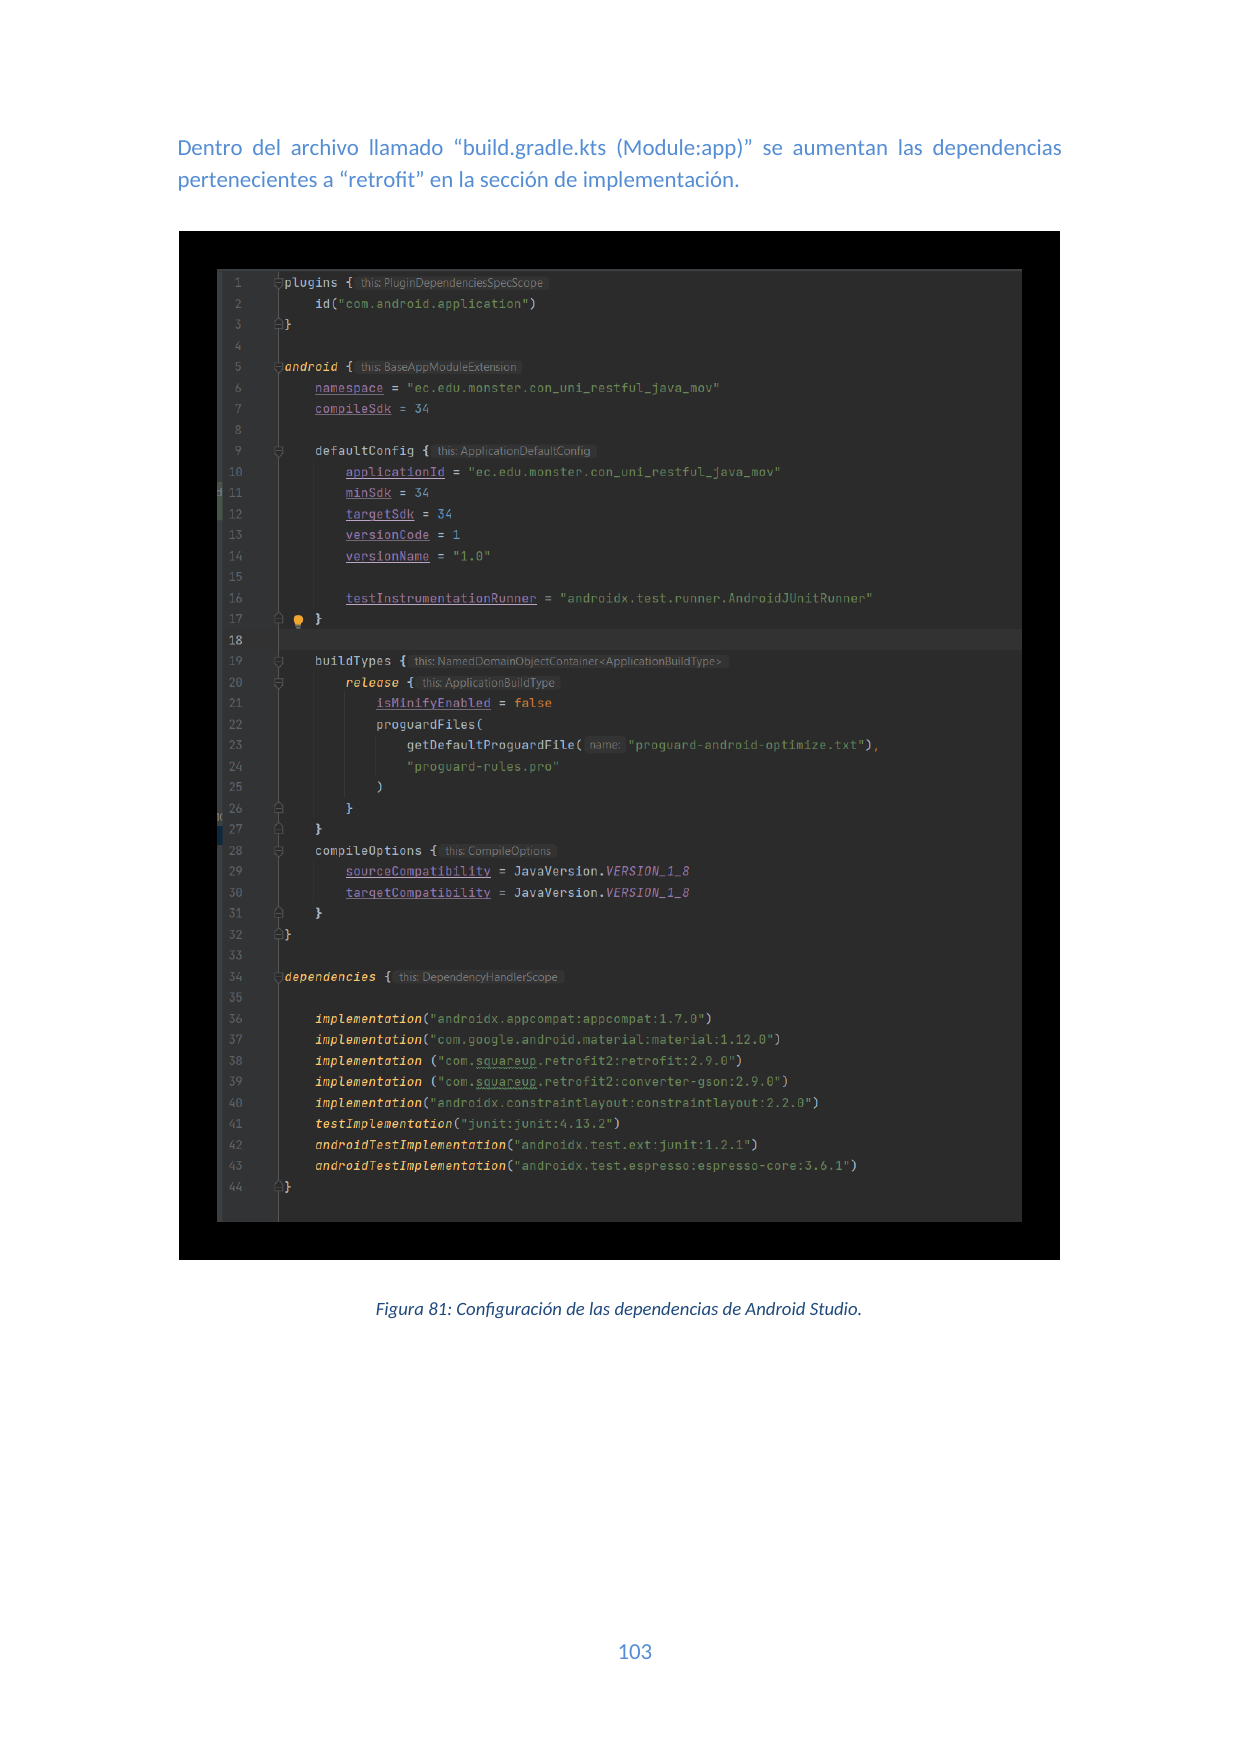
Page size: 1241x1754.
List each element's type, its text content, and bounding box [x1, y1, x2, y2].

text Dentro del archivo llamado “build.gradle.kts (Module:app)” se aumentan las dependencias pertenecientes a “retrofit” en la sección de implementación. [177, 133, 1063, 194]
picture [217, 269, 1022, 1222]
text Figura 81: Configuración de las dependencias de Android Studio. [177, 1297, 1063, 1320]
